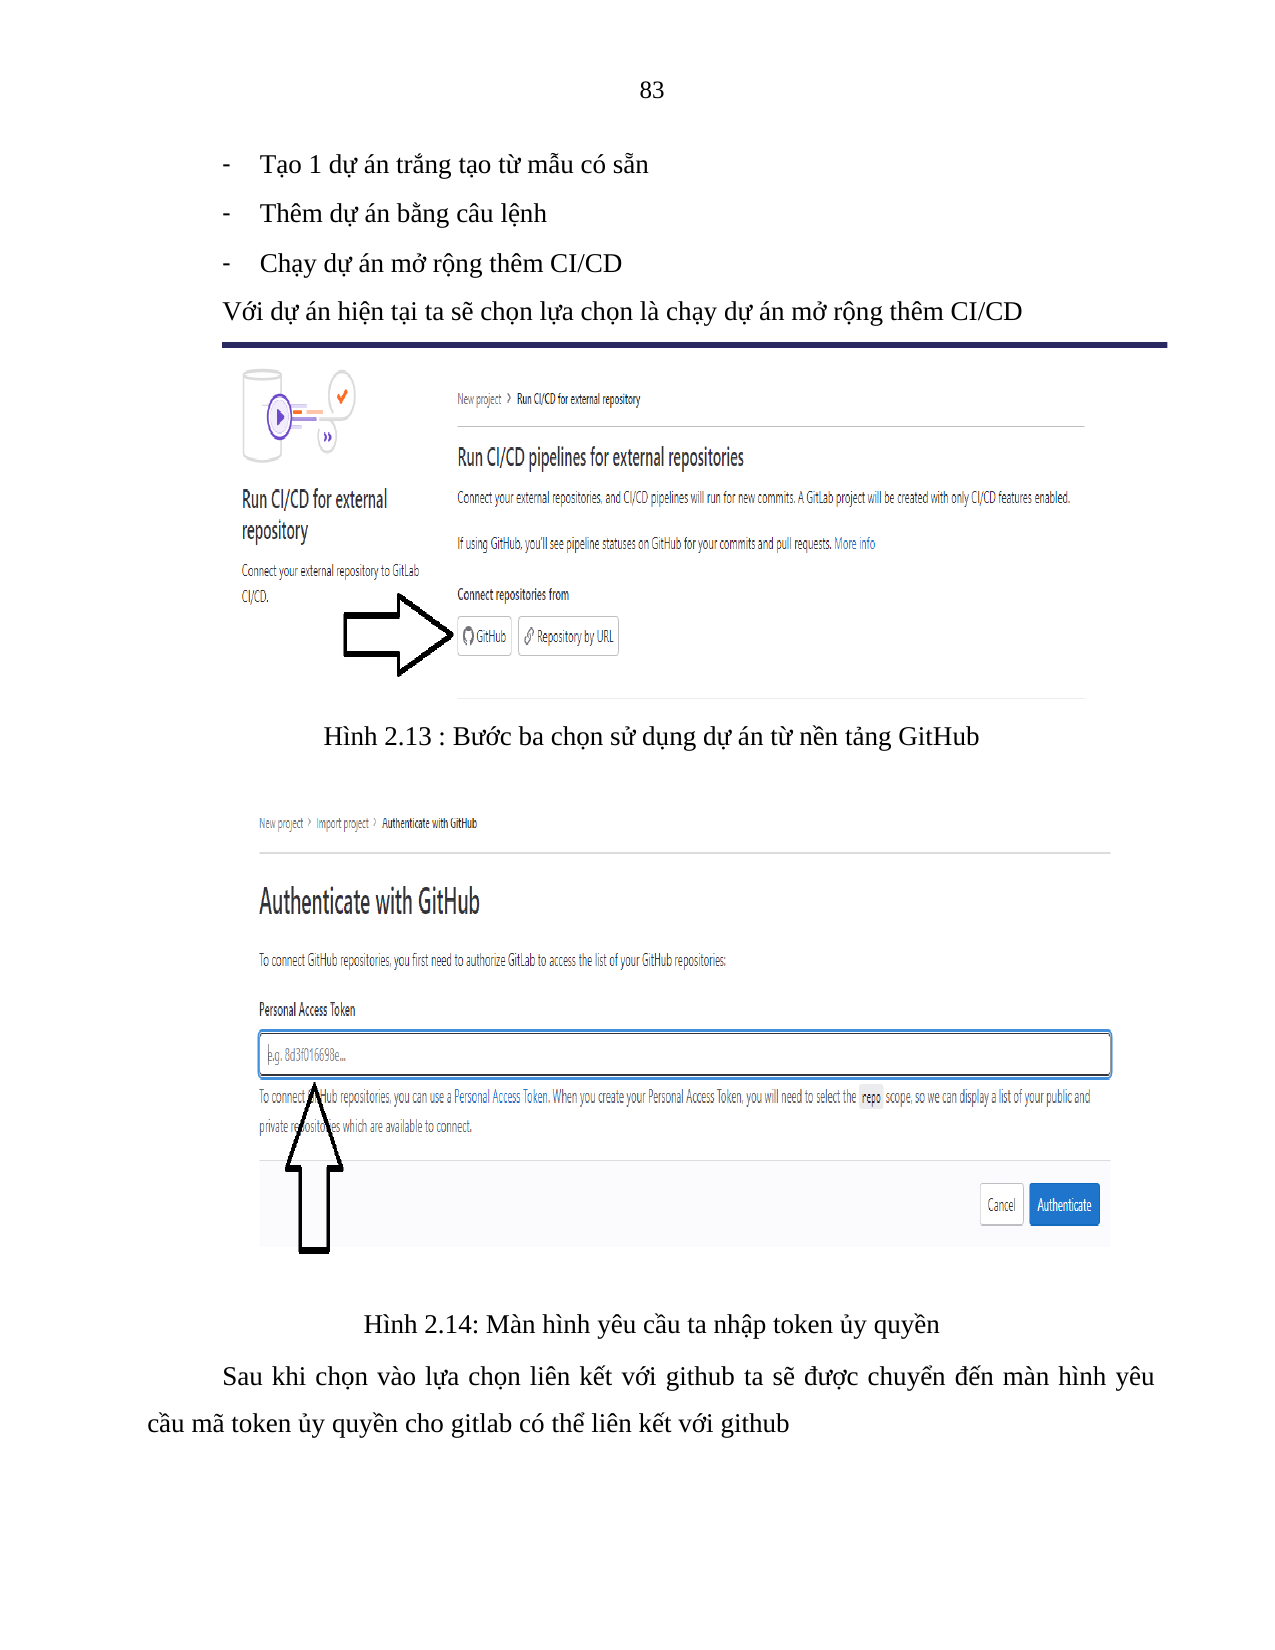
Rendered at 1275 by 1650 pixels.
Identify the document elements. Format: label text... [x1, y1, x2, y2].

list Tạo 1 dự án trắng tạo từ mẫu có sẵn [222, 147, 1156, 180]
text Hình 2.13 : Bước ba chọn sử dụng dự án từ nền tảng GitHub [147, 720, 1156, 751]
picture [222, 342, 1168, 706]
picture [222, 818, 1173, 1293]
text Với dự án hiện tại ta sẽ chọn lựa chọn là chạy dự án mở rộng thêm CI/CD [147, 295, 1156, 327]
text Hình 2.14: Màn hình yêu cầu ta nhập token ủy quyền [147, 1308, 1156, 1339]
list Chạy dự án mở rộng thêm CI/CD [222, 246, 1156, 279]
text Sau khi chọn vào lựa chọn liên kết với github ta sẽ được chuyển đến màn hình yêu cầu mã token ủy quyền cho gitlab có thể liên kết với github [147, 1360, 1156, 1438]
list Thêm dự án bằng câu lệnh [222, 196, 1156, 229]
